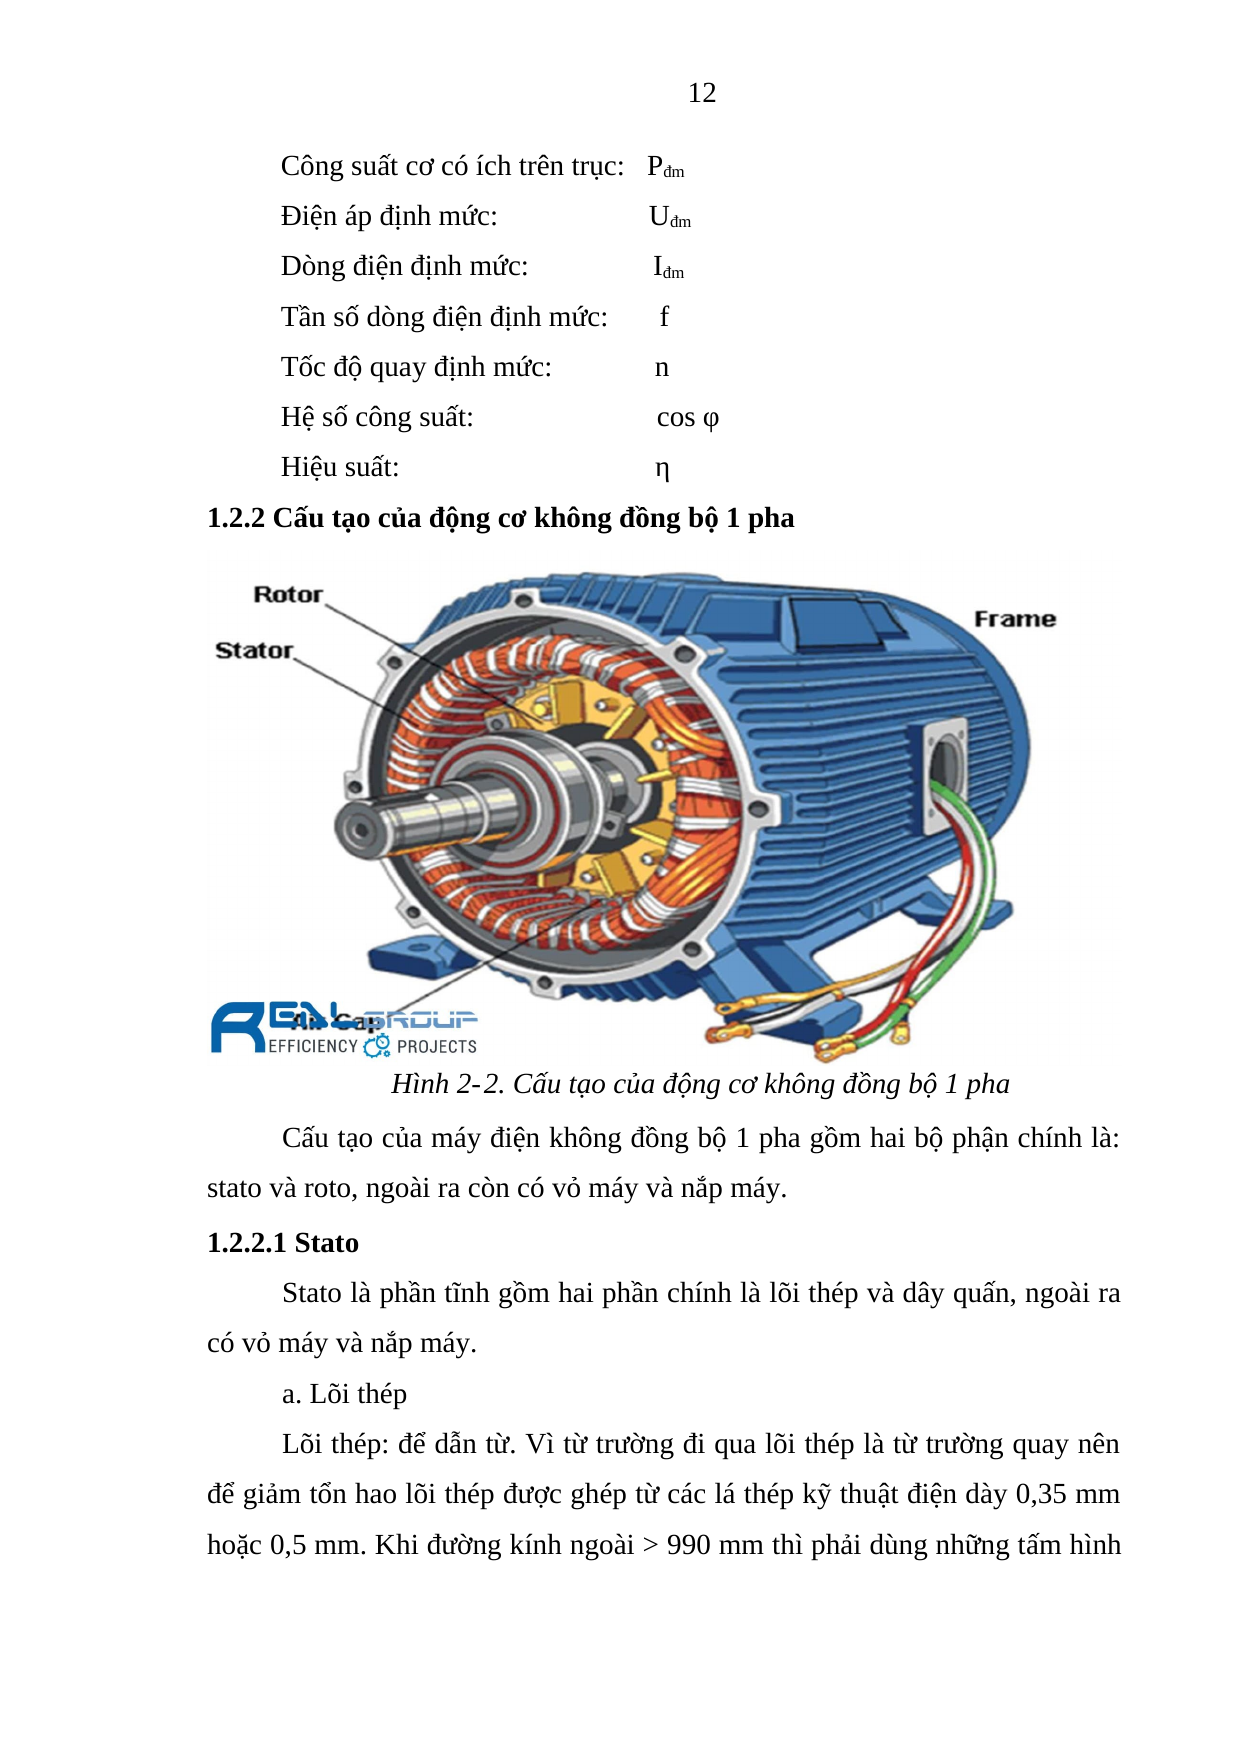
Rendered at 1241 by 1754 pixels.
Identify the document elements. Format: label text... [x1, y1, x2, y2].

text Hệ số công suất: cos φ [281, 399, 1122, 433]
text Tốc độ quay định mức: n [281, 349, 1122, 382]
subtitle Stato [207, 1225, 1122, 1258]
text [207, 1426, 1122, 1560]
text Cấu tạo của máy điện không đồng bộ 1 pha gồm hai bộ phận chính là: stato và roto, ngoài ra còn có vỏ máy và nắp máy. [207, 1120, 1122, 1204]
text a. Lõi thép [207, 1376, 1122, 1409]
text Stato là phần tĩnh gồm hai phần chính là lõi thép và dây quấn, ngoài ra có vỏ máy và nắp máy. [207, 1275, 1122, 1359]
text Hình 2-2. Cấu tạo của động cơ không đồng bộ 1 pha [207, 1066, 1122, 1099]
text Điện áp định mức: Uđm [281, 198, 1122, 232]
text Hiệu suất: η [281, 449, 1122, 483]
subtitle Cấu tạo của động cơ không đồng bộ 1 pha [207, 500, 1122, 533]
picture [206, 550, 1123, 1066]
text Dòng điện định mức: Iđm [281, 248, 1122, 282]
text Tần số dòng điện định mức: f [281, 299, 1122, 332]
text Công suất cơ có ích trên trục: Pđm [281, 148, 1122, 181]
